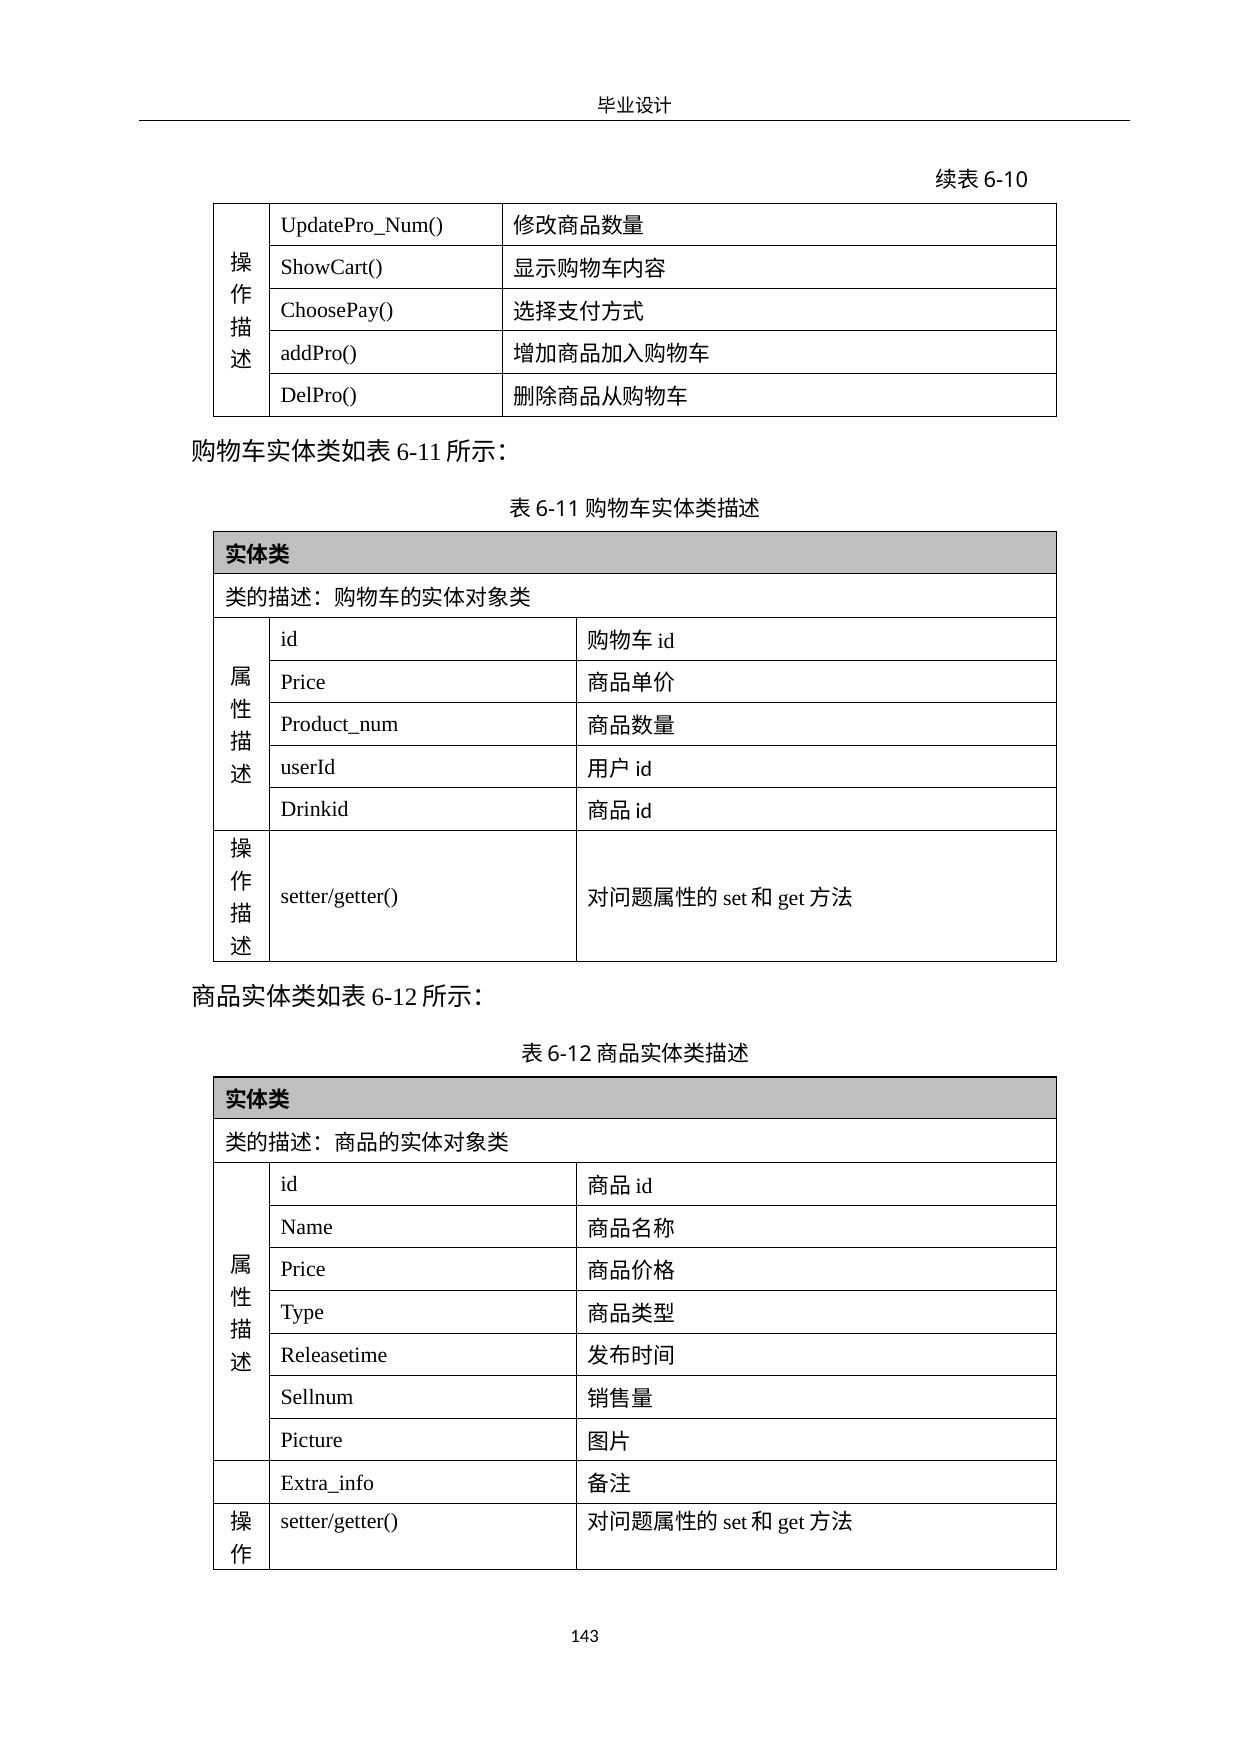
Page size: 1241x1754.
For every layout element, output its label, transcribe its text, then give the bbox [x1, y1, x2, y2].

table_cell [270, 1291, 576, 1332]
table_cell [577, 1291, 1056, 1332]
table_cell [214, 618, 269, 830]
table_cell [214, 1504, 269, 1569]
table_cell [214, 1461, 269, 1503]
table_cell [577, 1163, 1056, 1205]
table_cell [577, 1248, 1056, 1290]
text 表6-12商品实体类描述 [148, 1036, 1122, 1068]
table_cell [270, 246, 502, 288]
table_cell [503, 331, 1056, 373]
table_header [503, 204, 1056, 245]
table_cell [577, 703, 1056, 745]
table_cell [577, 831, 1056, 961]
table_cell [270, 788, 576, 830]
text 表6-11 购物车实体类描述 [148, 491, 1122, 523]
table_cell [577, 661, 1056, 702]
text 购物车实体类如表6-11所示： [148, 417, 1122, 482]
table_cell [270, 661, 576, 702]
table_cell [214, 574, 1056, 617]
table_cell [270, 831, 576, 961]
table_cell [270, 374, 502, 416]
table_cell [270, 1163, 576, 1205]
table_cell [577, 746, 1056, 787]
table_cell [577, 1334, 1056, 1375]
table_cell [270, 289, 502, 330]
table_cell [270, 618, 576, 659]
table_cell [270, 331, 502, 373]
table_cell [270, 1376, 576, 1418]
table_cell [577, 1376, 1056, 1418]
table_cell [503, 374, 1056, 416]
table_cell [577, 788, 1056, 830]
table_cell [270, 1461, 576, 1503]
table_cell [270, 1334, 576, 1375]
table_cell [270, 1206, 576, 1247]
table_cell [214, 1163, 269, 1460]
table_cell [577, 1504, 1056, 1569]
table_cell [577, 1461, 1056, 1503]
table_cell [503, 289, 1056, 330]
text 商品实体类如表6-12所示： [148, 962, 1122, 1027]
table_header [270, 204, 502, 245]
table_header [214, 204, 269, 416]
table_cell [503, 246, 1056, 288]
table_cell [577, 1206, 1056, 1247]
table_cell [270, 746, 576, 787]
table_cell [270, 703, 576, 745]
text 续表6-10 [891, 162, 1122, 194]
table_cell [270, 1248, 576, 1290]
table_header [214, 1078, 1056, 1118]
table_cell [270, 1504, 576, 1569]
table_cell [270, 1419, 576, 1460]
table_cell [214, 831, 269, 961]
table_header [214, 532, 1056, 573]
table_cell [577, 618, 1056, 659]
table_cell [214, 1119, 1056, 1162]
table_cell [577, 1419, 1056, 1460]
